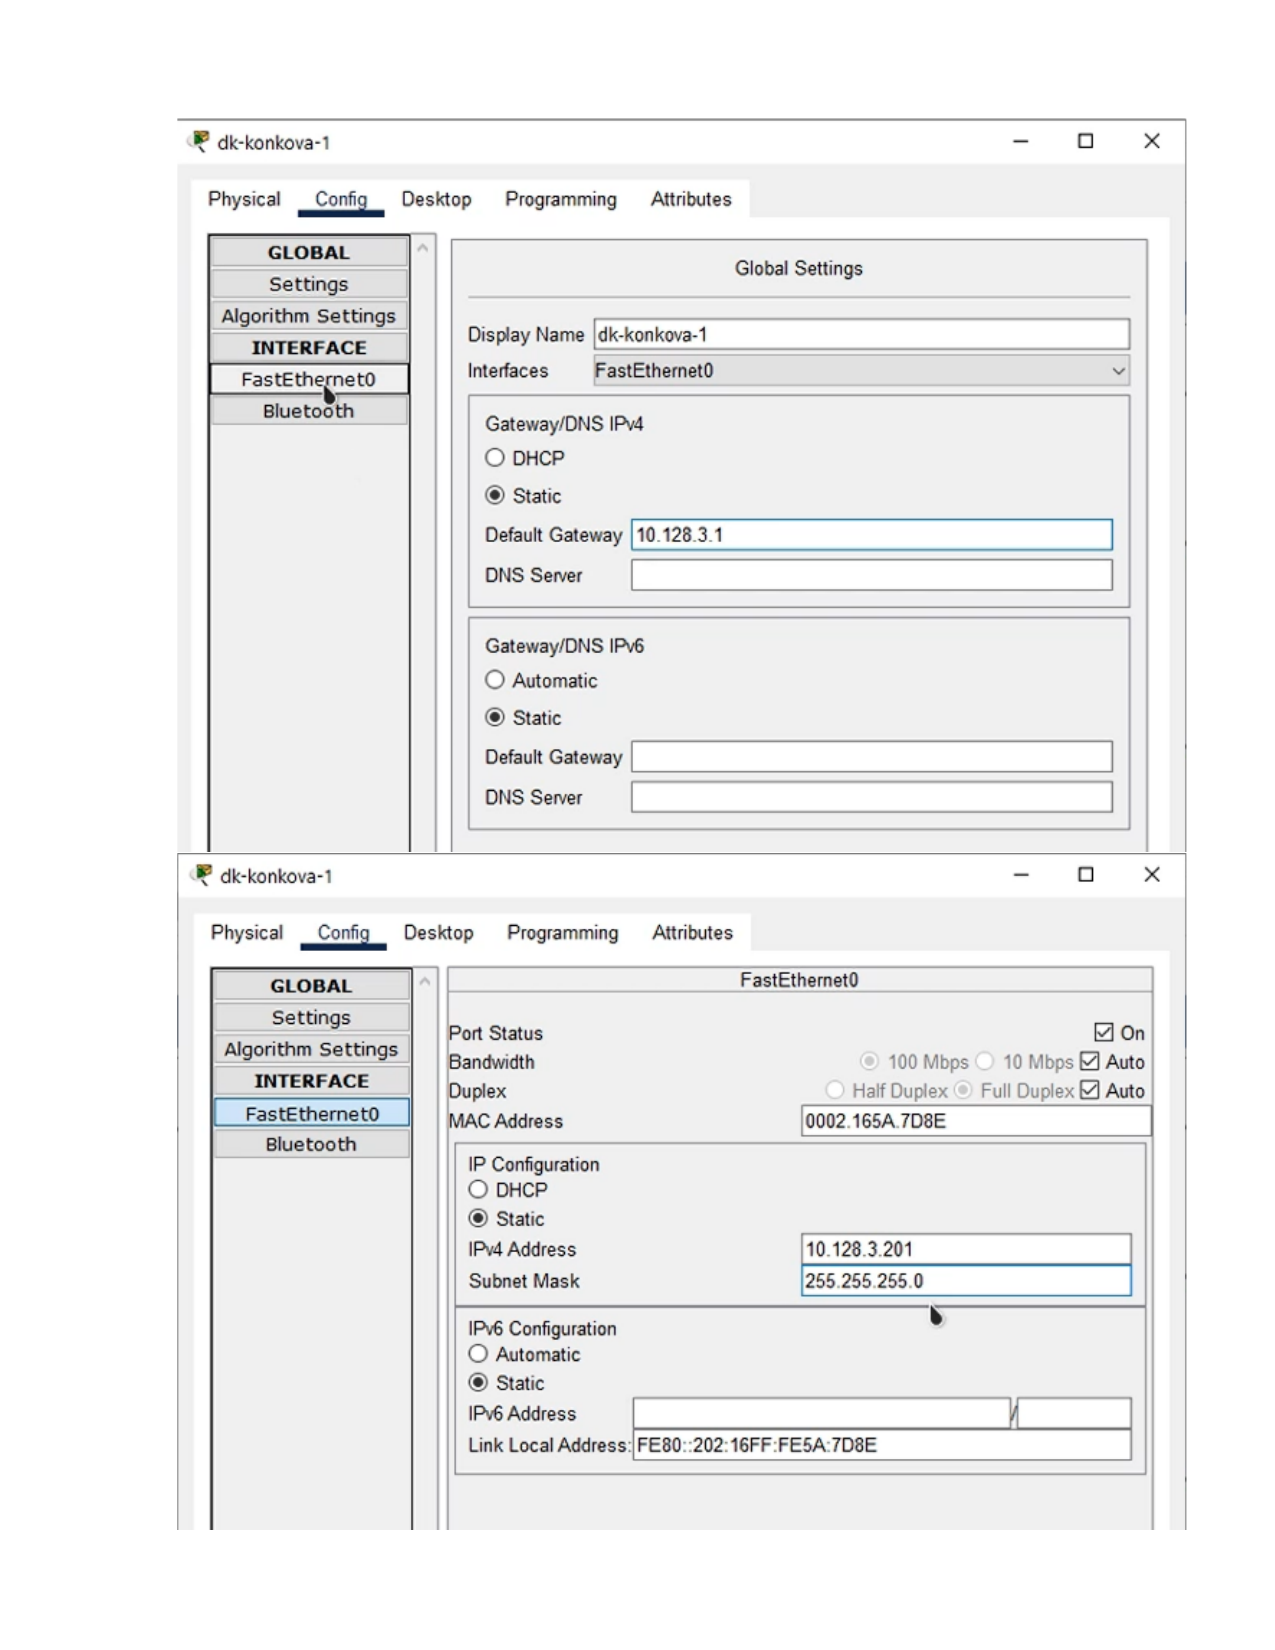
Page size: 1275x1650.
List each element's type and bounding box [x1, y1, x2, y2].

picture [177, 853, 1187, 1530]
picture [177, 118, 1187, 852]
